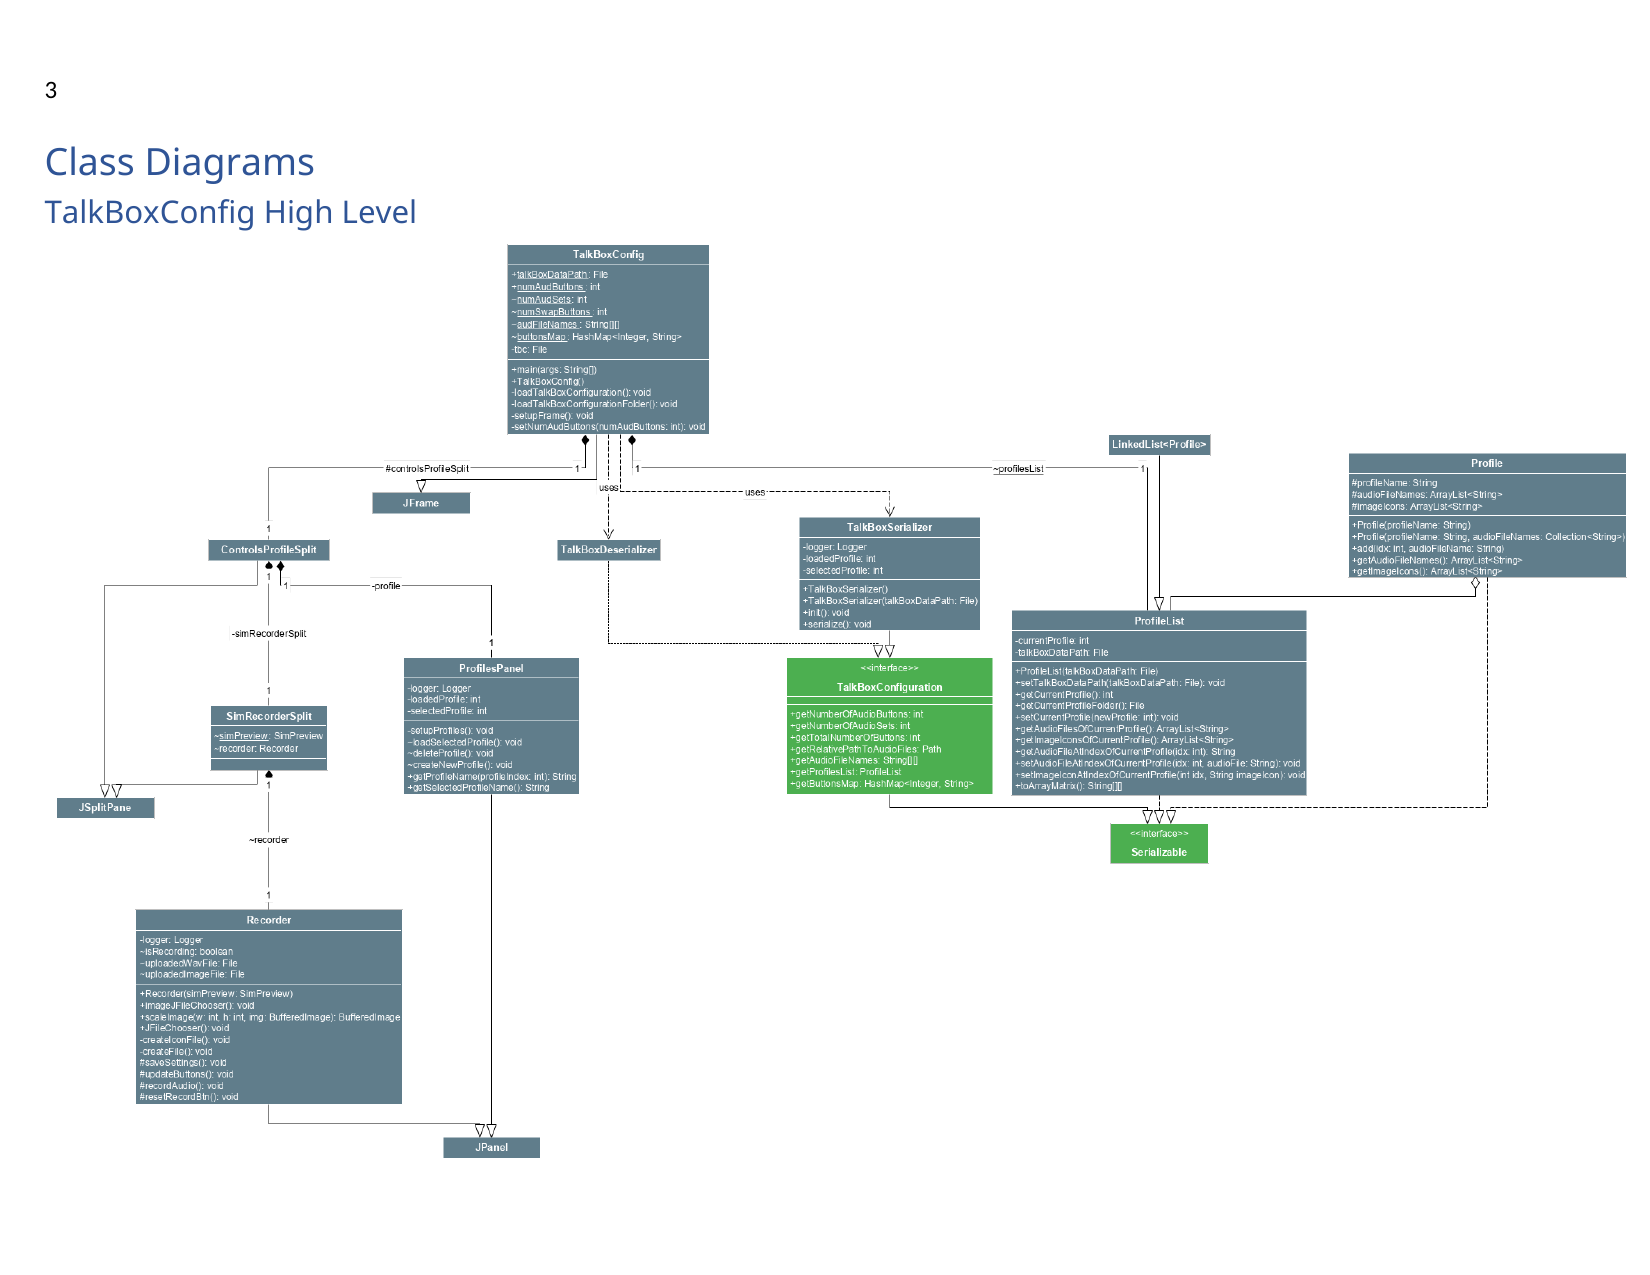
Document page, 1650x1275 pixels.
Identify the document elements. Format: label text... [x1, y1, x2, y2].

subtitle TalkBoxConfig High Level [44, 190, 1595, 232]
picture [44, 232, 1638, 1170]
subtitle Class Diagrams [44, 135, 1595, 186]
